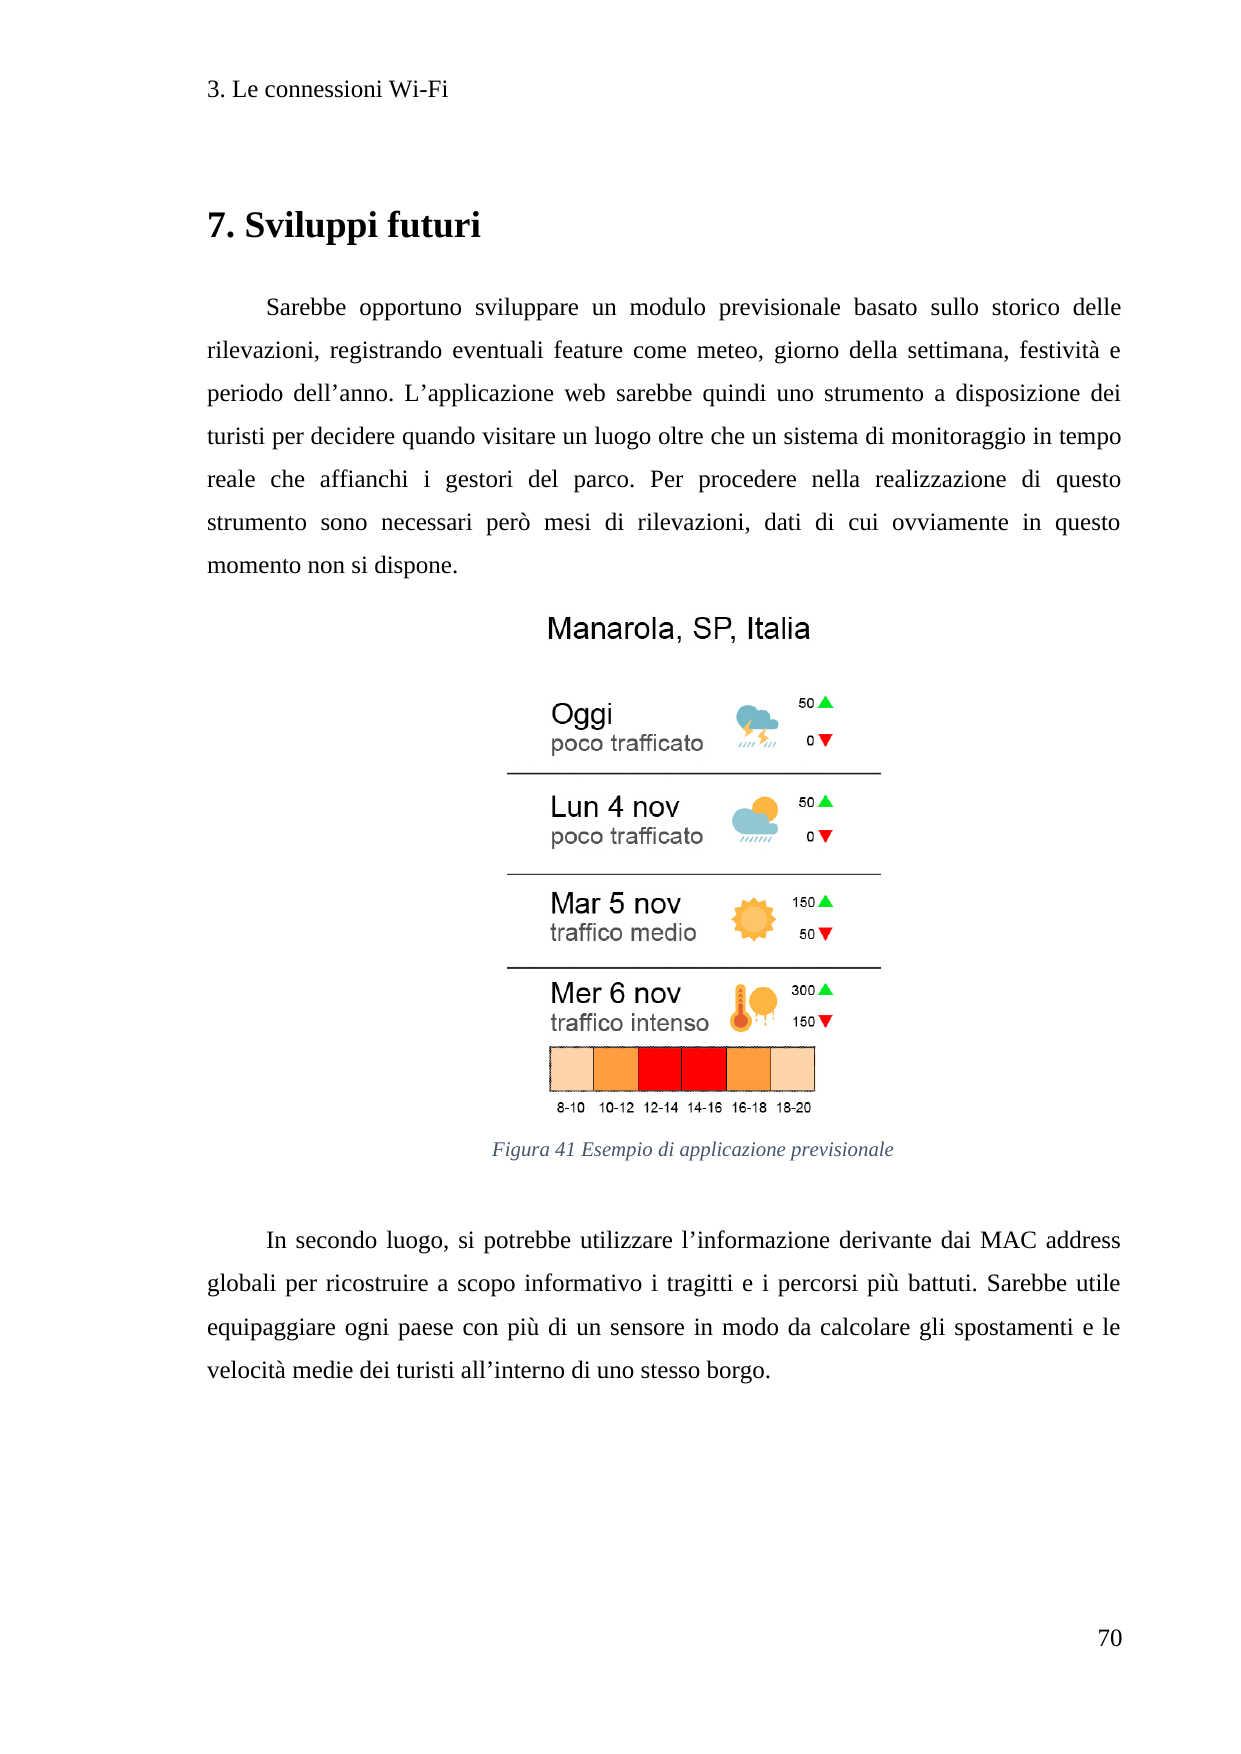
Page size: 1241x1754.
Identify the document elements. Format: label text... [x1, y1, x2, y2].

picture [507, 593, 881, 1123]
text Figura 41 Esempio di applicazione previsionale [207, 1137, 1122, 1161]
list Sviluppi futuri [207, 202, 1122, 245]
text In secondo luogo, si potrebbe utilizzare l’informazione derivante dai MAC address globali per ricostruire a scopo informativo i tragitti e i percorsi più battuti. Sarebbe utile equipaggiare ogni paese con più di un sensore in modo da calcolare gli spostamenti e le velocità medie dei turisti all’interno di uno stesso borgo. [207, 1225, 1122, 1383]
text Sarebbe opportuno sviluppare un modulo previsionale basato sullo storico delle rilevazioni, registrando eventuali feature come meteo, giorno della settimana, festività e periodo dell’anno. L’applicazione web sarebbe quindi uno strumento a disposizione dei turisti per decidere quando visitare un luogo oltre che un sistema di monitoraggio in tempo reale che affianchi i gestori del parco. Per procedere nella realizzazione di questo strumento sono necessari però mesi di rilevazioni, dati di cui ovviamente in questo momento non si dispone. [207, 292, 1122, 579]
